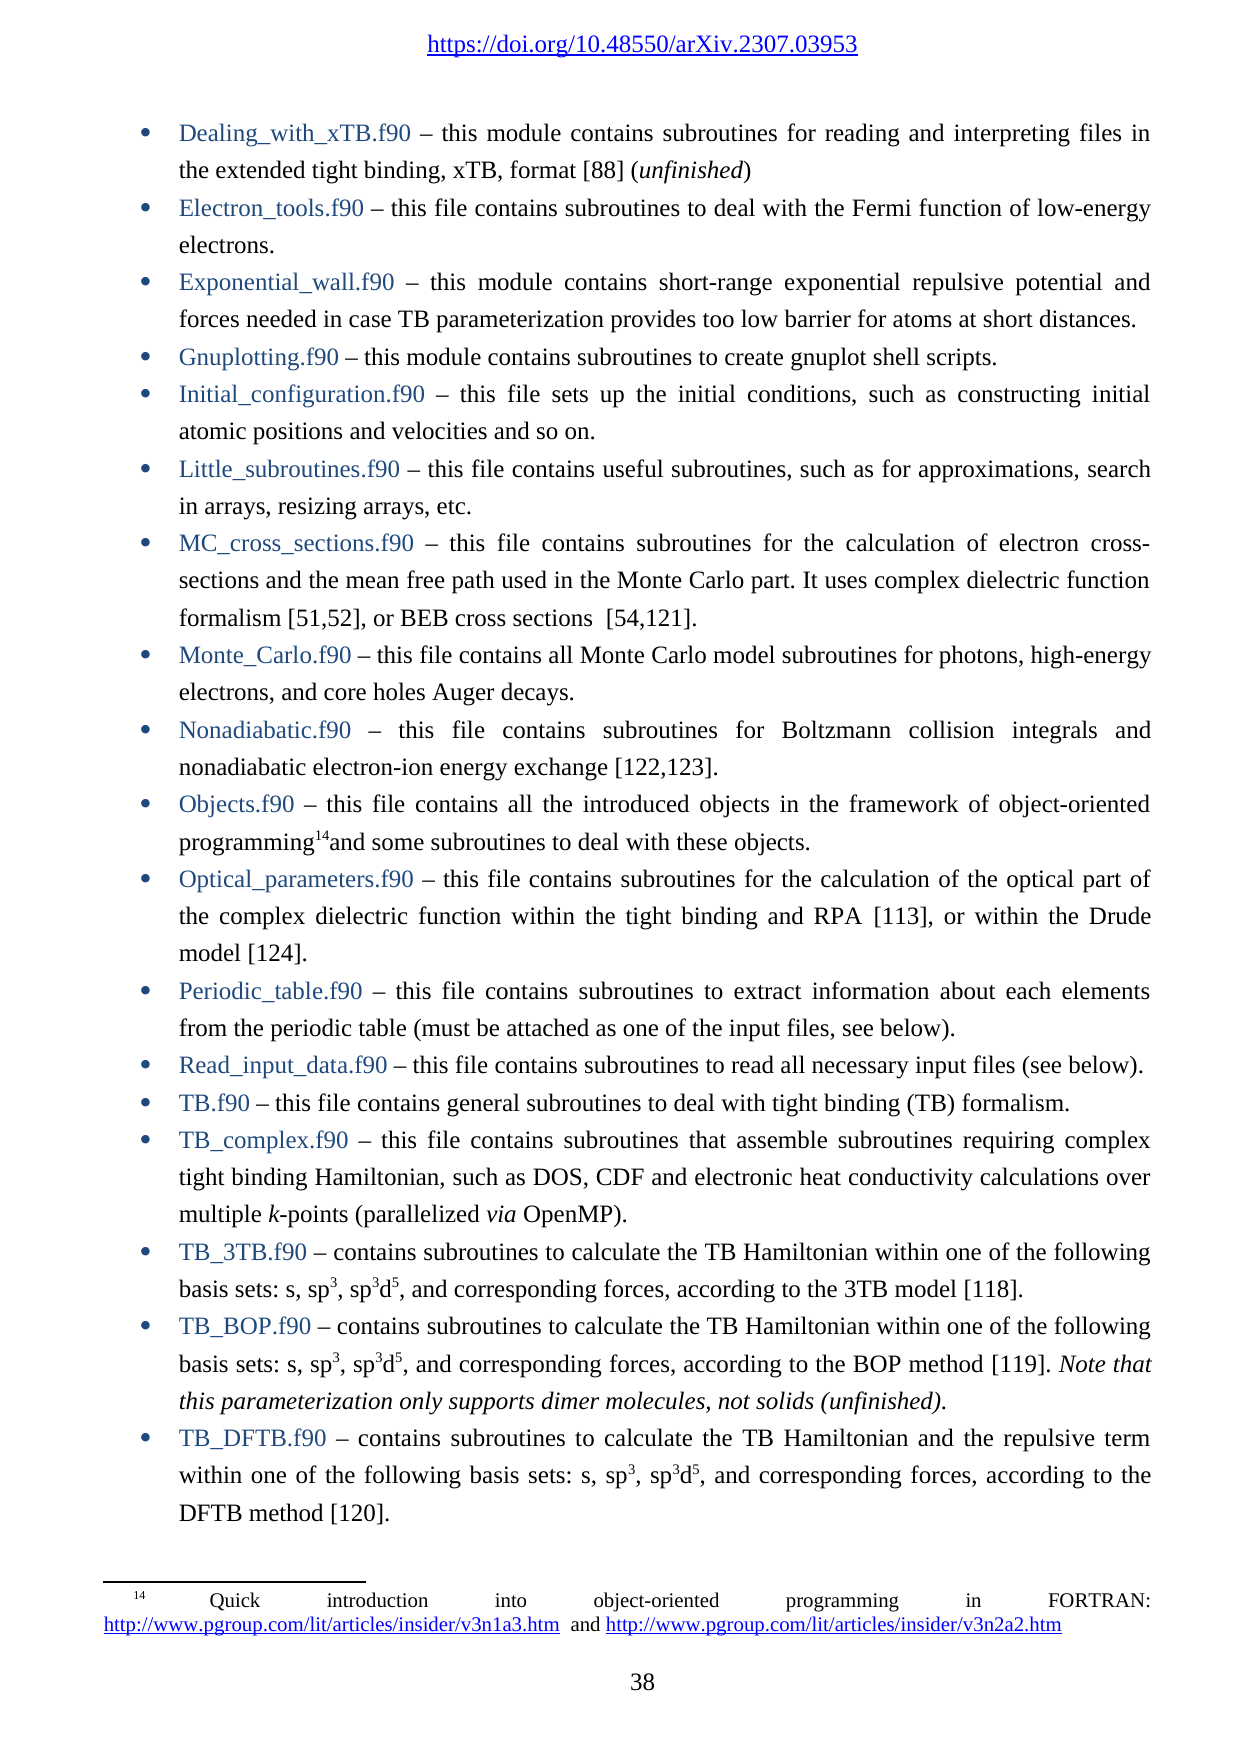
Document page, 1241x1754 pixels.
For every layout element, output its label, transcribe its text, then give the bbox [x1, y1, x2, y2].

list Read_input_data.f90 – this file contains subroutines to read all necessary input files (see below). [141, 1050, 1152, 1079]
list MC_cross_sections.f90 – this file contains subroutines for the calculation of electron cross-sections and the mean free path used in the Monte Carlo part. It uses complex dielectric function formalism [51,52], or BEB cross sections [54,121]. [141, 528, 1152, 632]
list Electron_tools.f90 – this file contains subroutines to deal with the Fermi function of low-energy electrons. [141, 193, 1152, 259]
list TB_DFTB.f90 – contains subroutines to calculate the TB Hamiltonian and the repulsive term within one of the following basis sets: s, sp3, sp3d5, and corresponding forces, according to the DFTB method [120]. [141, 1423, 1152, 1527]
list TB_3TB.f90 – contains subroutines to calculate the TB Hamiltonian within one of the following basis sets: s, sp3, sp3d5, and corresponding forces, according to the 3TB model [118]. [141, 1237, 1152, 1303]
list Little_subroutines.f90 – this file contains useful subroutines, such as for approximations, search in arrays, resizing arrays, etc. [141, 454, 1152, 520]
list TB_complex.f90 – this file contains subroutines that assemble subroutines requiring complex tight binding Hamiltonian, such as DOS, CDF and electronic heat conductivity calculations over multiple k-points (parallelized via OpenMP). [141, 1125, 1152, 1228]
list Monte_Carlo.f90 – this file contains all Monte Carlo model subroutines for photons, high-energy electrons, and core holes Auger decays. [141, 640, 1152, 706]
list TB_BOP.f90 – contains subroutines to calculate the TB Hamiltonian within one of the following basis sets: s, sp3, sp3d5, and corresponding forces, according to the BOP method [119]. Note that this parameterization only supports dimer molecules, not solids (unfinished). [141, 1311, 1152, 1415]
list Initial_configuration.f90 – this file sets up the initial conditions, such as constructing initial atomic positions and velocities and so on. [141, 379, 1152, 445]
list Gnuplotting.f90 – this module contains subroutines to create gnuplot shell scripts. [141, 342, 1152, 371]
list TB.f90 – this file contains general subroutines to deal with tight binding (TB) formalism. [141, 1088, 1152, 1116]
list Dealing_with_xTB.f90 – this module contains subroutines for reading and interpreting files in the extended tight binding, xTB, format [88] (unfinished) [141, 118, 1152, 184]
list Periodic_table.f90 – this file contains subroutines to extract information about each elements from the periodic table (must be attached as one of the input files, see below). [141, 976, 1152, 1042]
list Objects.f90 – this file contains all the introduced objects in the framework of object-oriented programmingand some subroutines to deal with these objects. [141, 789, 1152, 855]
list Exponential_wall.f90 – this module contains short-range exponential repulsive potential and forces needed in case TB parameterization provides too low barrier for atoms at short distances. [141, 267, 1152, 333]
list Optical_parameters.f90 – this file contains subroutines for the calculation of the optical part of the complex dielectric function within the tight binding and RPA [113], or within the Drude model [124]. [141, 864, 1152, 967]
list Nonadiabatic.f90 – this file contains subroutines for Boltzmann collision integrals and nonadiabatic electron-ion energy exchange [122,123]. [141, 715, 1152, 781]
